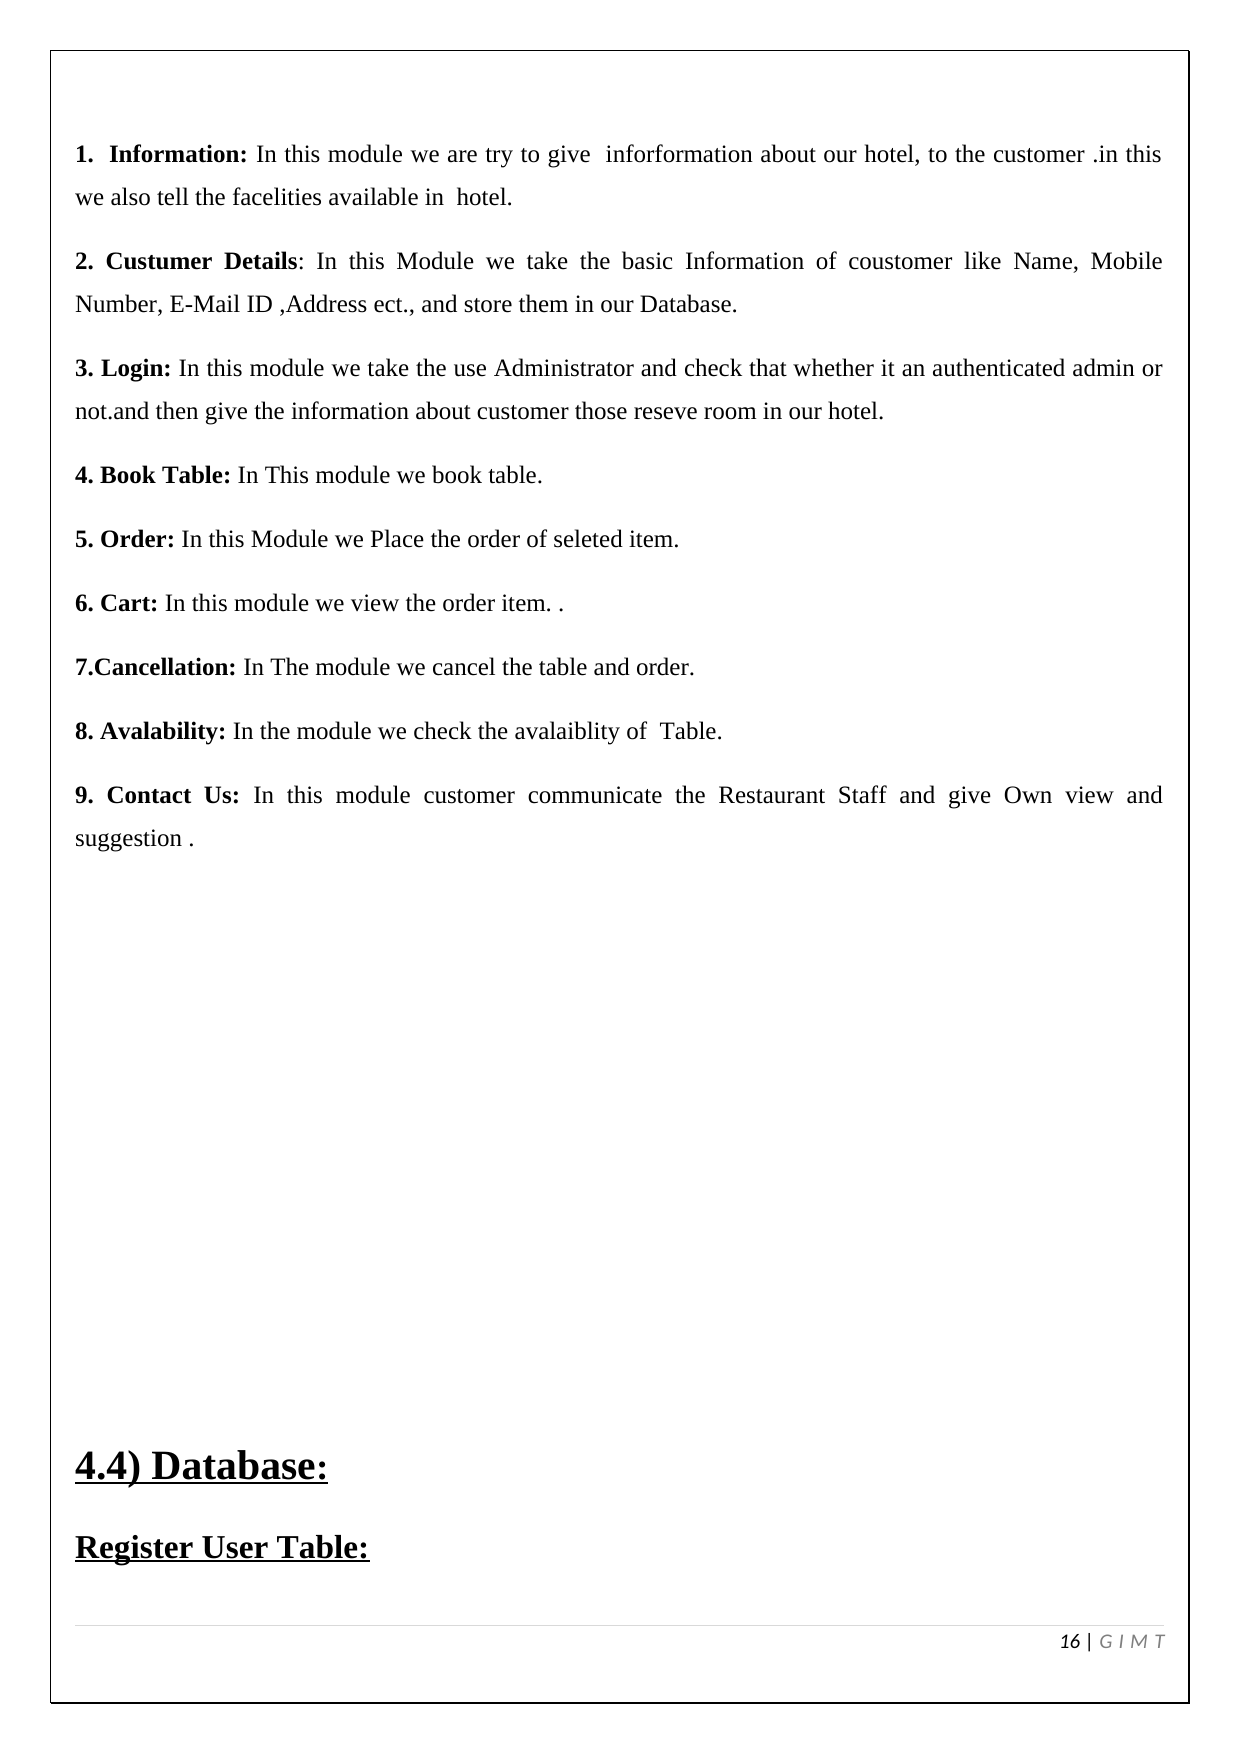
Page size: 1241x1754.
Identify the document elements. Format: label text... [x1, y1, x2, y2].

text 2. Custumer Details: In this Module we take the basic Information of coustomer like Name, Mobile Number, E-Mail ID ,Address ect., and store them in our Database. [75, 246, 1164, 318]
text 3. Login: In this module we take the use Administrator and check that whether it an authenticated admin or not.and then give the information about customer those reseve room in our hotel. [75, 353, 1164, 425]
text 8. Avalability: In the module we check the avalaiblity of Table. [75, 716, 1164, 745]
text 7.Cancellation: In The module we cancel the table and order. [75, 652, 1164, 681]
text 4.4) Database: [75, 1441, 1164, 1489]
text 4. Book Table: In This module we book table. [75, 460, 1164, 489]
text 5. Order: In this Module we Place the order of seleted item. [75, 524, 1164, 553]
text 6. Cart: In this module we view the order item. . [75, 588, 1164, 617]
text Register User Table: [75, 1527, 1164, 1565]
text 9. Contact Us: In this module customer communicate the Restaurant Staff and give Own view and suggestion . [75, 780, 1164, 852]
text 1. Information: In this module we are try to give inforformation about our hotel, to the customer .in this we also tell the facelities available in hotel. [75, 139, 1164, 211]
